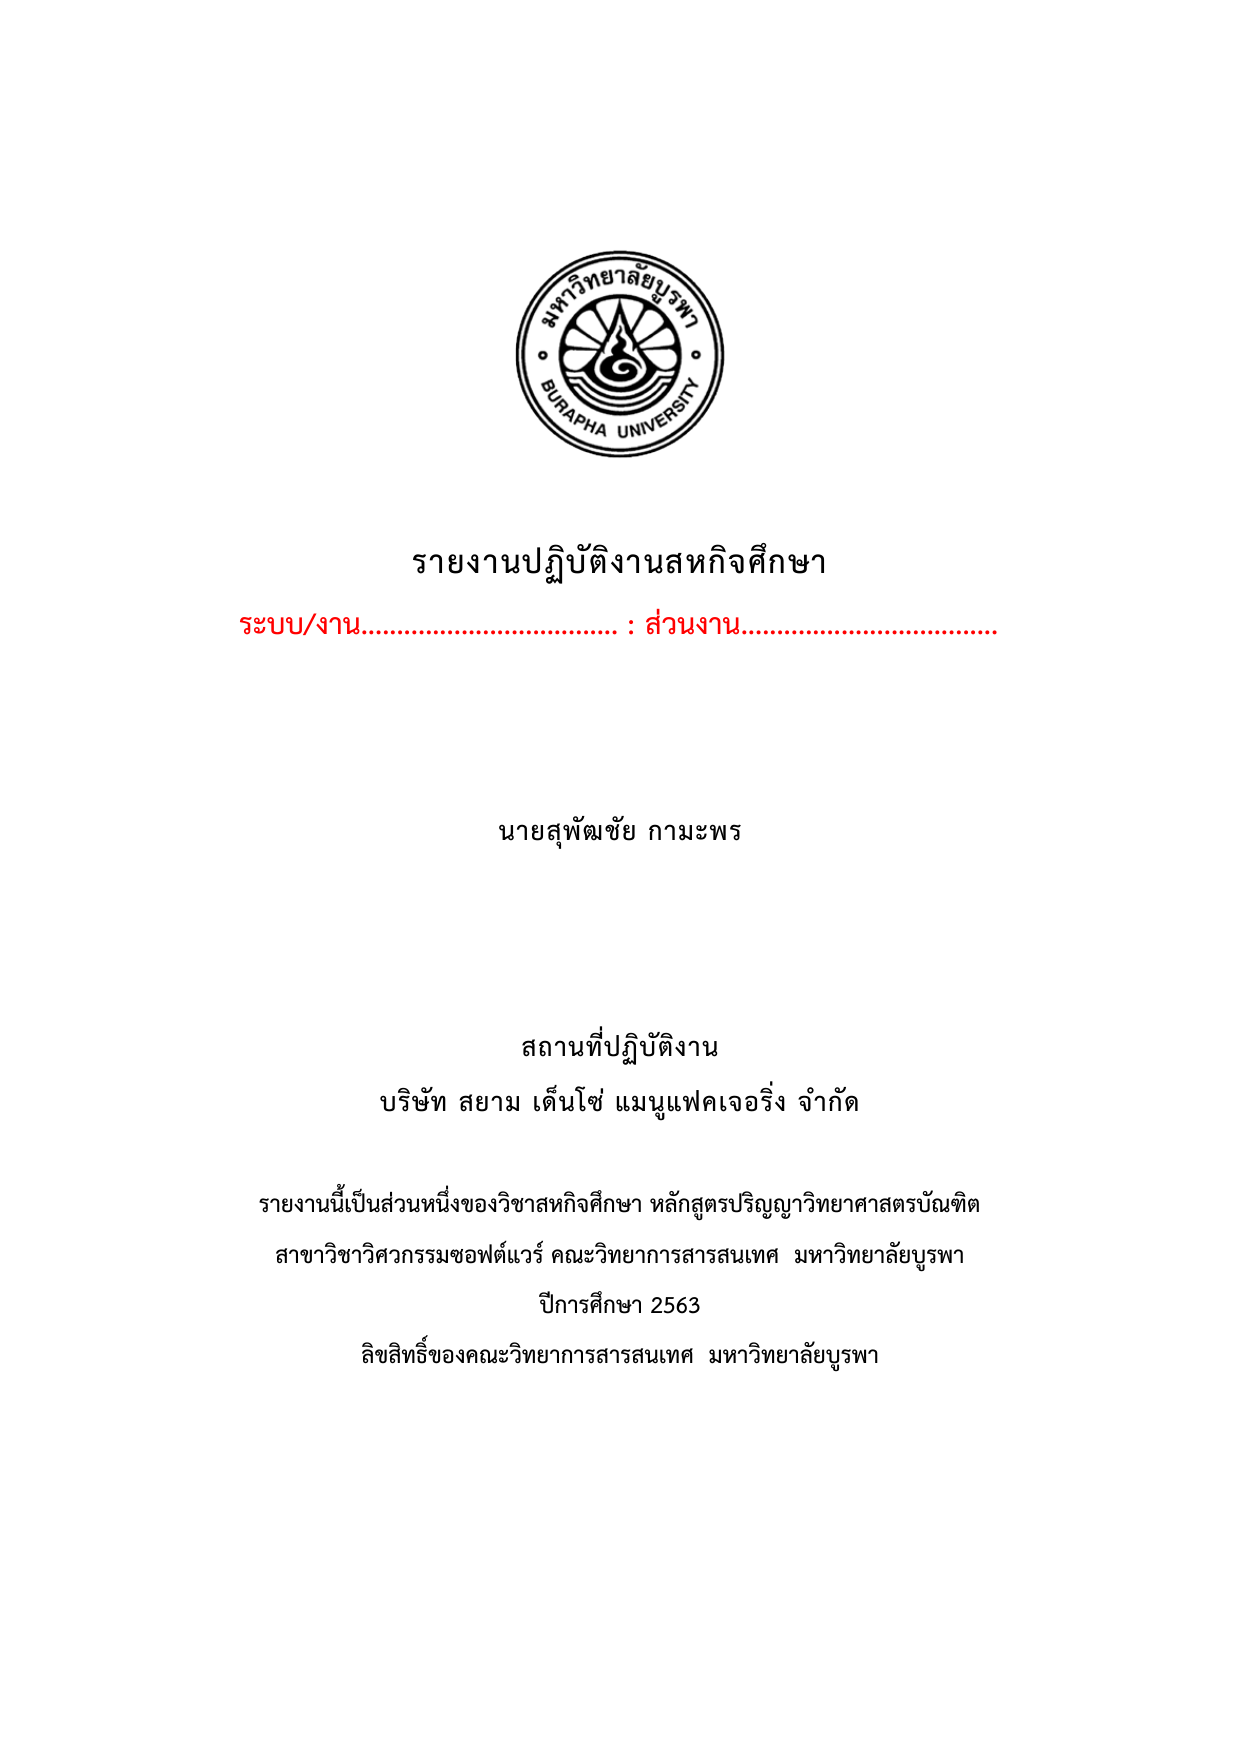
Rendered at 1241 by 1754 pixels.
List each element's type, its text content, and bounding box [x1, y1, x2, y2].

text ปีการศึกษา 2563 [225, 1284, 1015, 1322]
text รายงานนี้เป็นส่วนหนึ่งของวิชาสหกิจศึกษา หลักสูตรปริญญาวิทยาศาสตรบัณฑิต [225, 1183, 1015, 1221]
subtitle บริษัท สยาม เด็นโซ่ แมนูแฟคเจอริ่ง จำกัด [225, 1078, 1015, 1121]
text สาขาวิชาวิศวกรรมซอฟต์แวร์ คณะวิทยาการสารสนเทศ มหาวิทยาลัยบูรพา [225, 1234, 1015, 1271]
subtitle นายสุพัฒชัย กามะพร [225, 808, 1015, 850]
text ลิขสิทธิ์ของคณะวิทยาการสารสนเทศ มหาวิทยาลัยบูรพา [225, 1334, 1015, 1372]
subtitle สถานที่ปฏิบัติงาน [225, 1023, 1015, 1066]
picture [515, 237, 725, 471]
title รายงานปฏิบัติงานสหกิจศึกษา [225, 533, 1015, 585]
text ระบบ/งาน.................................... : ส่วนงาน.................................... [206, 598, 1031, 645]
